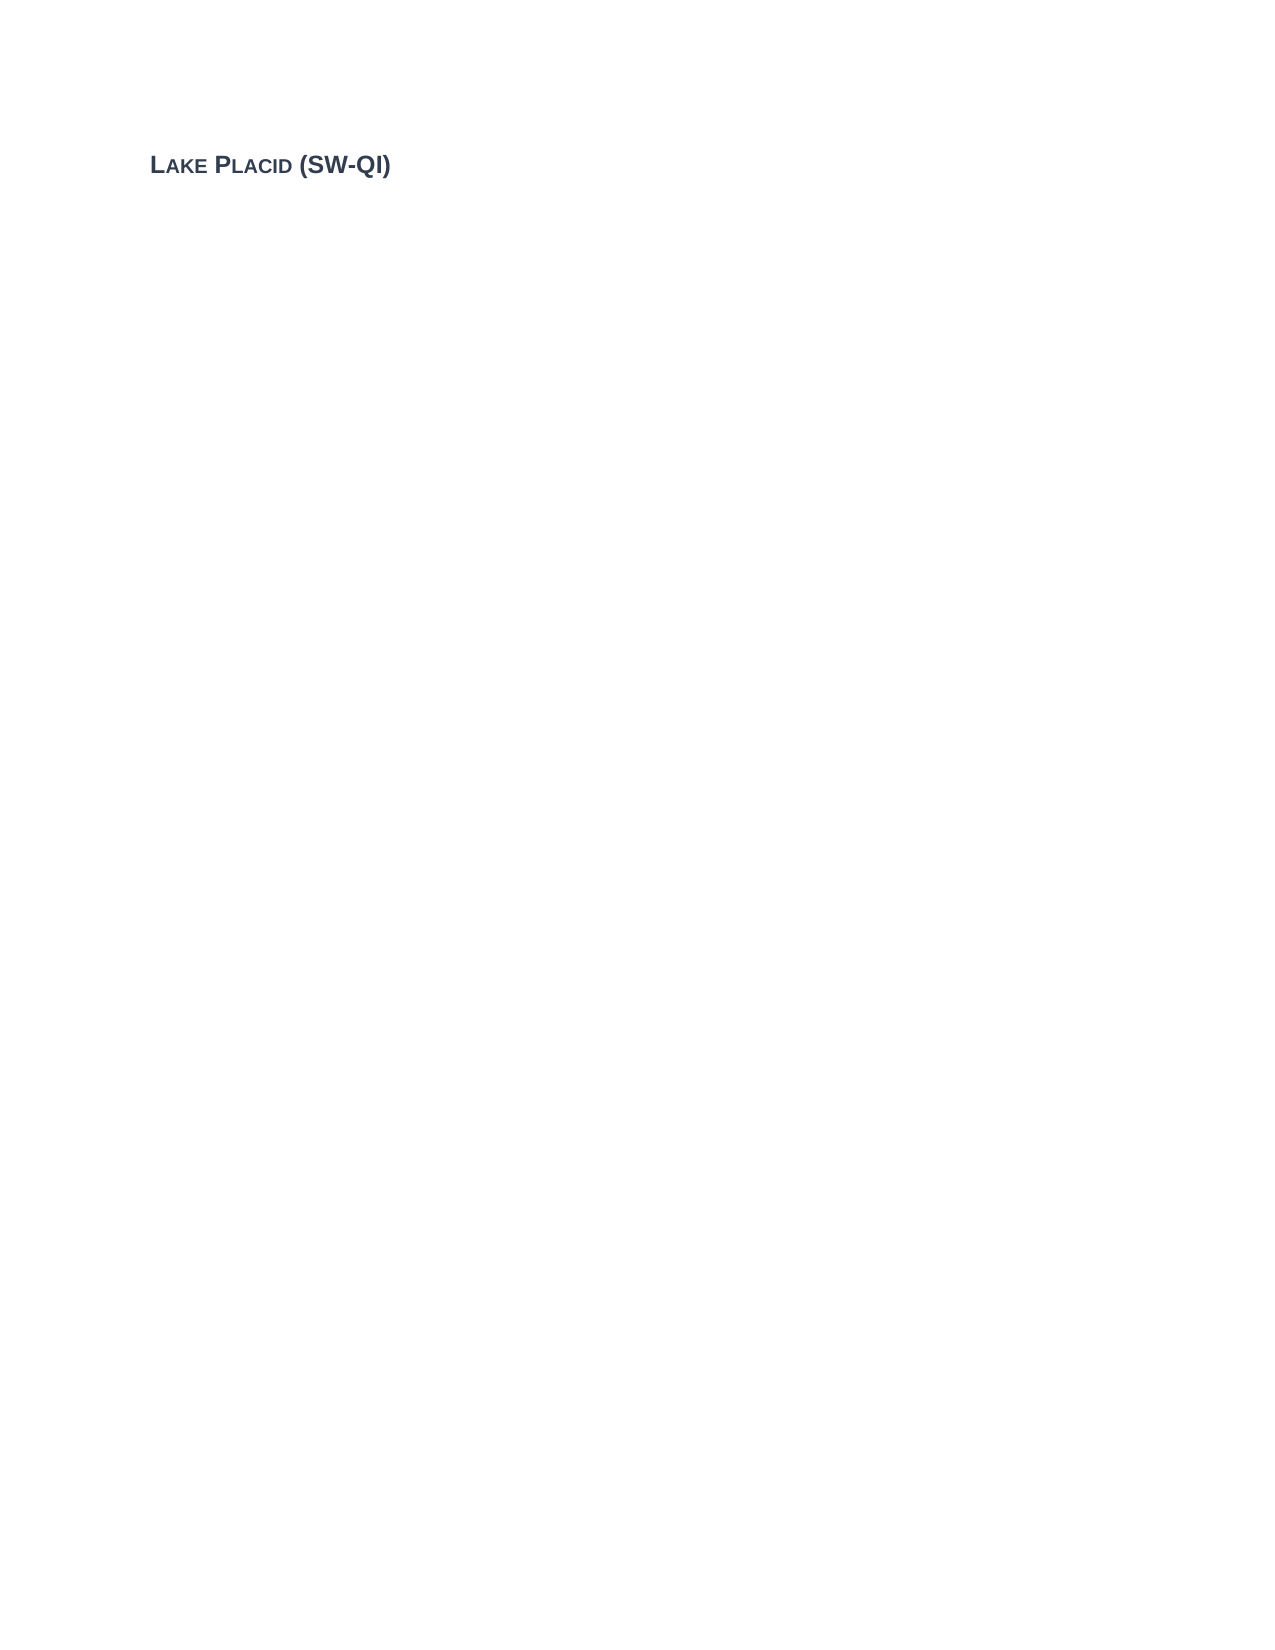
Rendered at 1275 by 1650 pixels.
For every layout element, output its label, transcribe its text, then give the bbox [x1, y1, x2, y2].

subtitle Lake Placid (SW-QI) [150, 150, 1125, 179]
